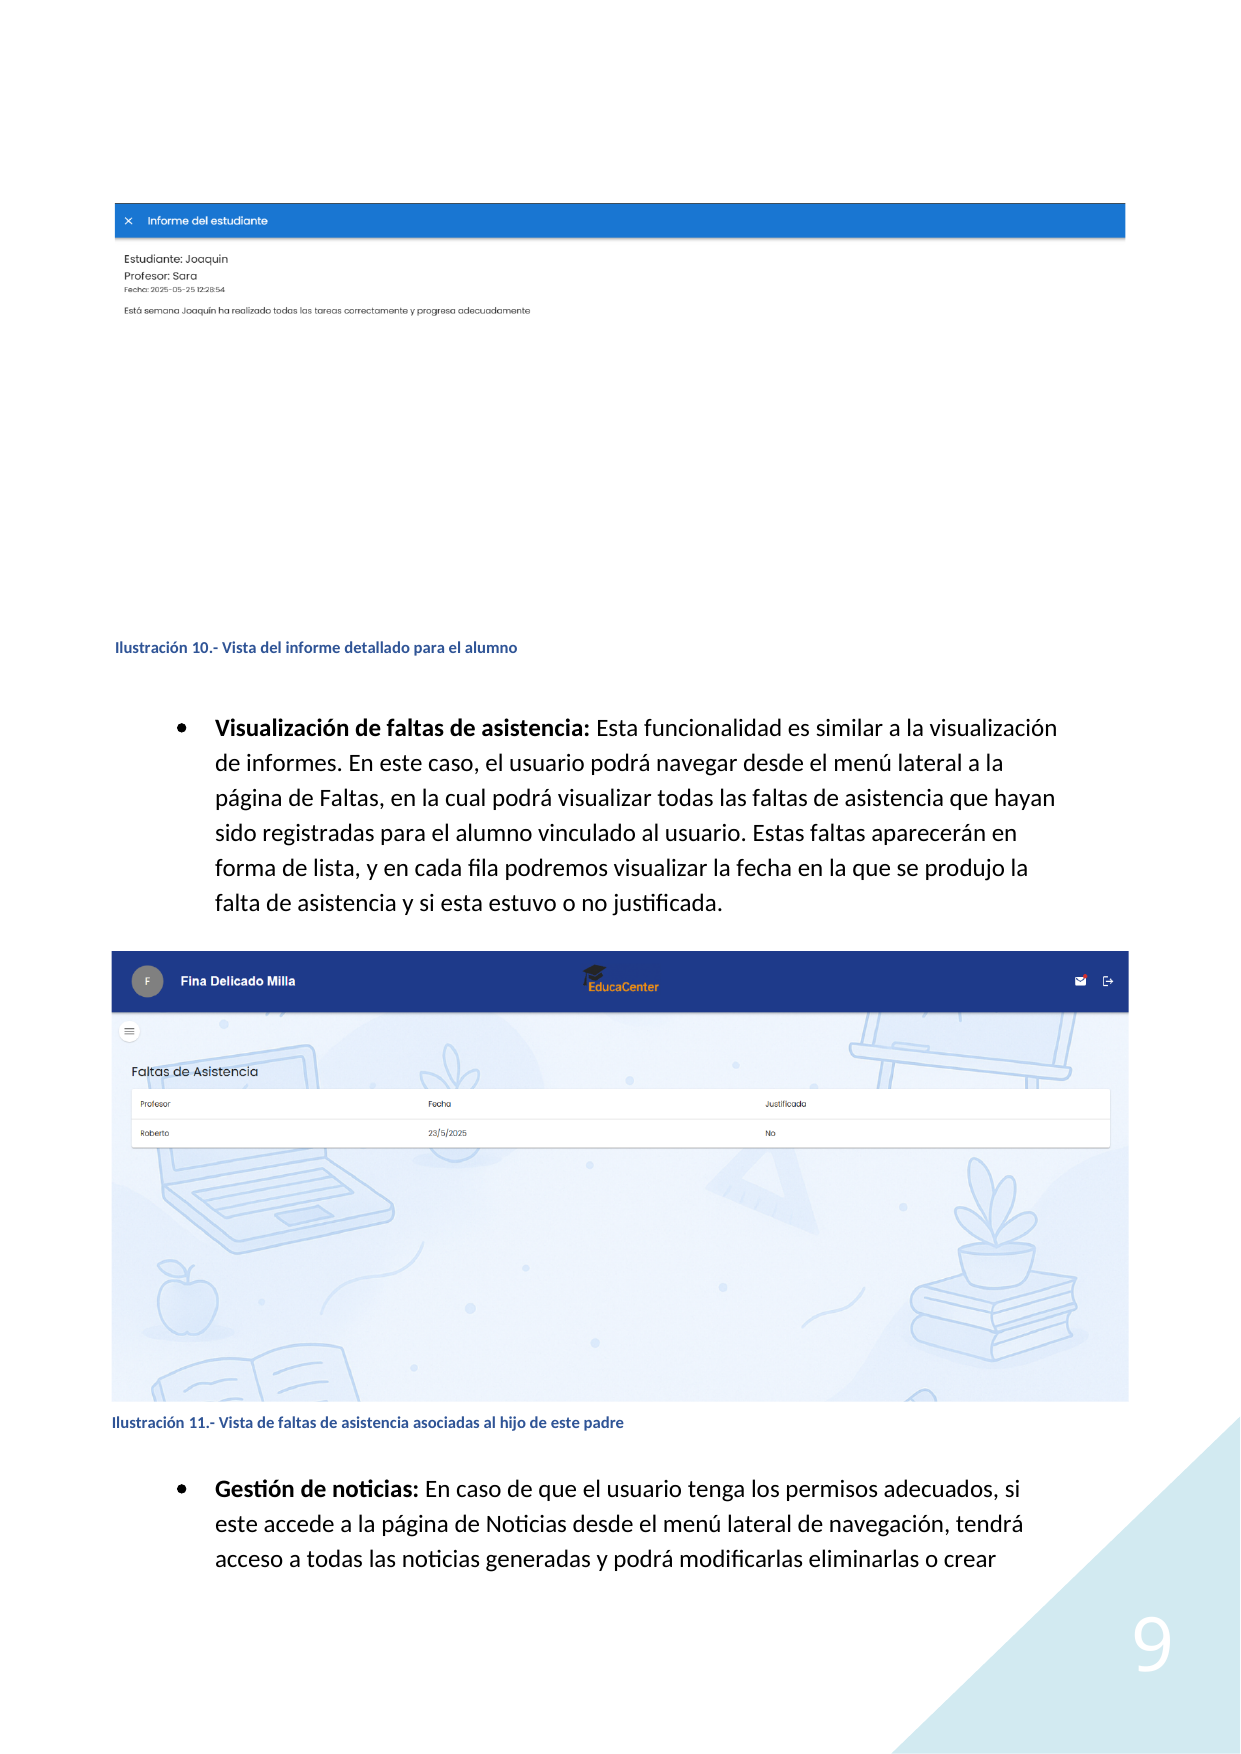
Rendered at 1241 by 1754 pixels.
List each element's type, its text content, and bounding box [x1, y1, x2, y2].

picture [111, 951, 1129, 1401]
list Visualización de faltas de asistencia: Esta funcionalidad es similar a la visualización de informes. En este caso, el usuario podrá navegar desde el menú lateral a la página de Faltas, en la cual podrá visualizar todas las faltas de asistencia que hayan sido registradas para el alumno vinculado al usuario. Estas faltas aparecerán en forma de lista, y en cada fila podremos visualizar la fecha en la que se produjo la falta de asistencia y si esta estuvo o no justificada. [177, 712, 1063, 918]
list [177, 1473, 1063, 1574]
picture [114, 203, 1126, 626]
